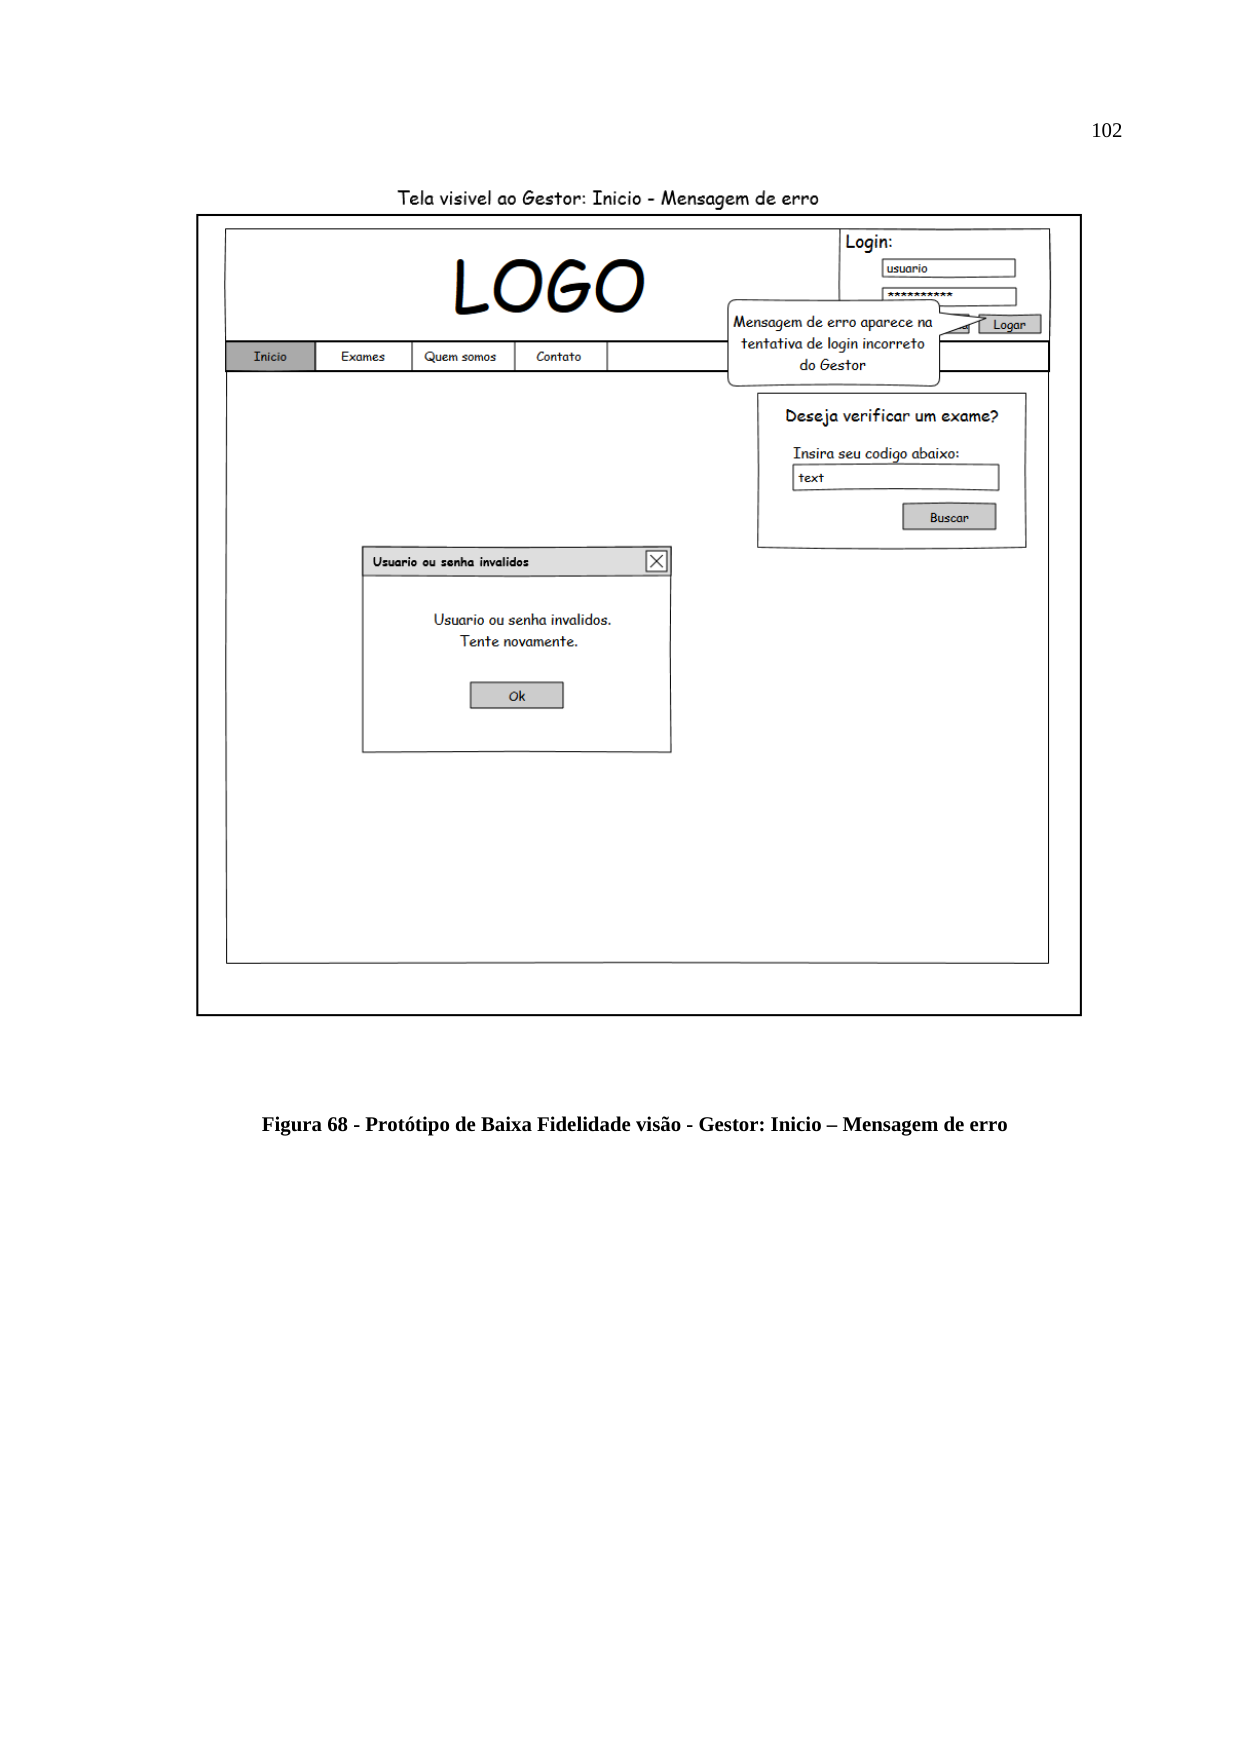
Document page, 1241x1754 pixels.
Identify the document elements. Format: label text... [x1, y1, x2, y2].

picture [147, 177, 1122, 1085]
